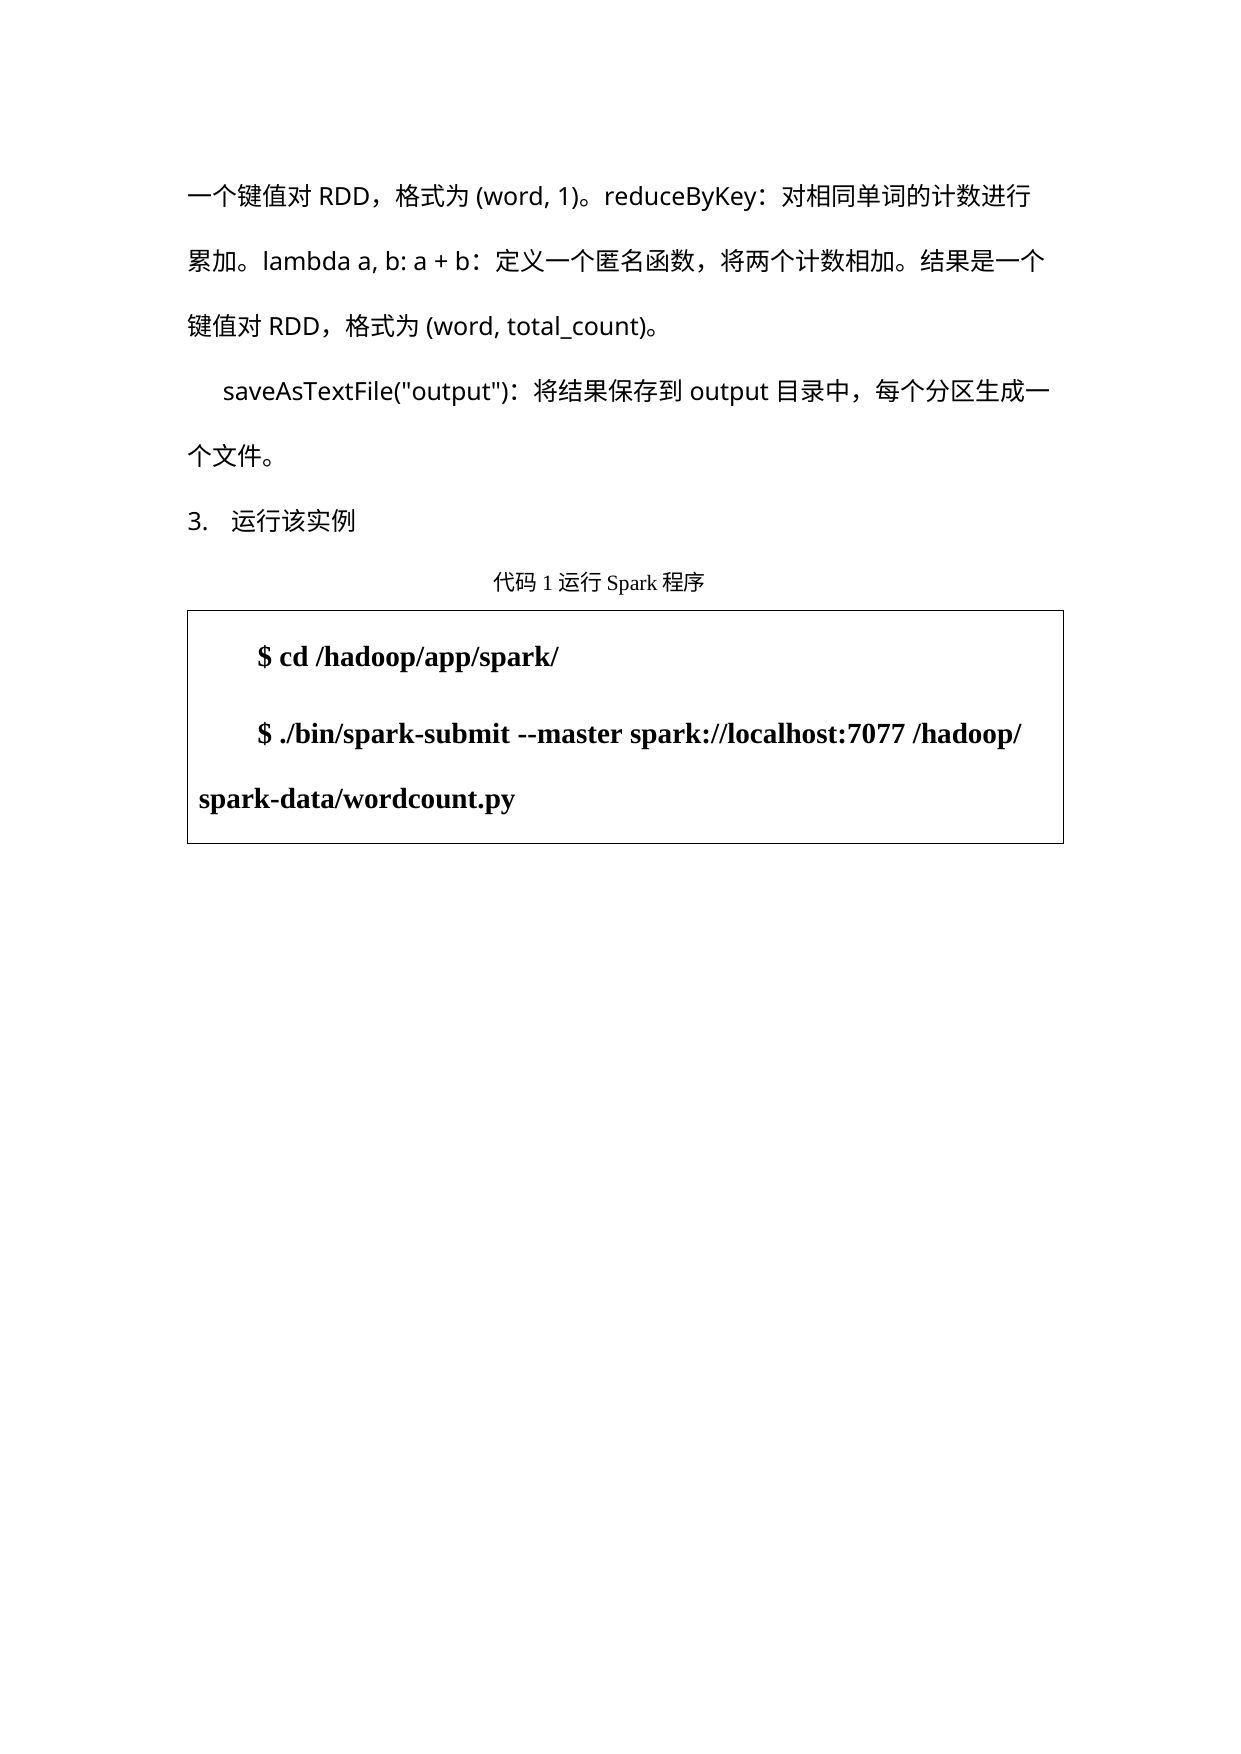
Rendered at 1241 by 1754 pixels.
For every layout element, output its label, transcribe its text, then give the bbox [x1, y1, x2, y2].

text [187, 162, 1053, 357]
text saveAsTextFile("output")：将结果保存到 output 目录中，每个分区生成一个文件。 [187, 357, 1053, 487]
table_header $ cd /hadoop/app/spark/ $ ./bin/spark-submit --master spark://localhost:7077 /hadoop/spark-data/wordcount.py [188, 611, 1063, 843]
list 代码1 运行Spark程序 [450, 564, 1053, 597]
list 运行该实例 [187, 487, 1053, 552]
